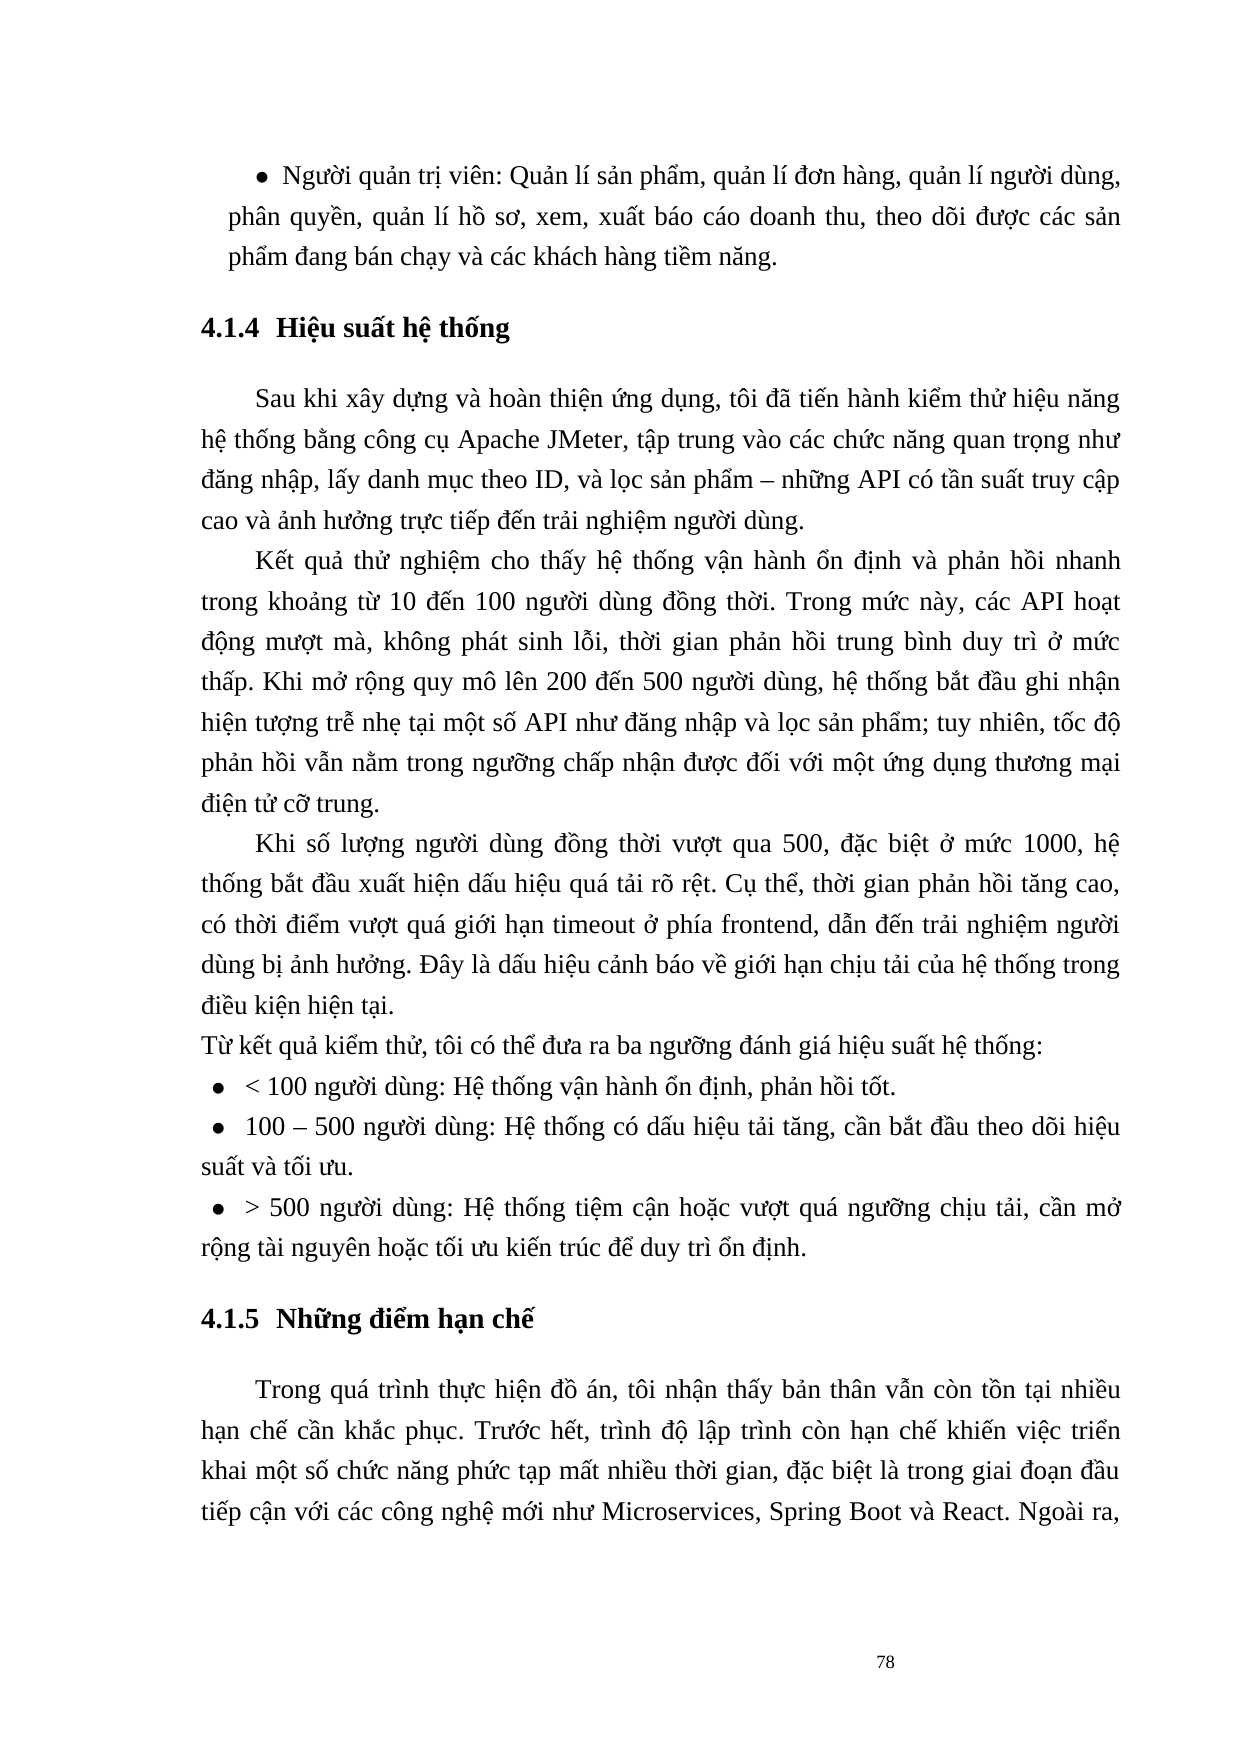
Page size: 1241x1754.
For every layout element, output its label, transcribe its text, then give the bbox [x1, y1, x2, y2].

text Sau khi xây dựng và hoàn thiện ứng dụng, tôi đã tiến hành kiểm thử hiệu năng hệ thống bằng công cụ Apache JMeter, tập trung vào các chức năng quan trọng như đăng nhập, lấy danh mục theo ID, và lọc sản phẩm – những API có tần suất truy cập cao và ảnh hưởng trực tiếp đến trải nghiệm người dùng. [201, 383, 1122, 535]
list < 100 người dùng: Hệ thống vận hành ổn định, phản hồi tốt. [201, 1070, 1122, 1101]
list Người quản trị viên: Quản lí sản phẩm, quản lí đơn hàng, quản lí người dùng, phân quyền, quản lí hồ sơ, xem, xuất báo cáo doanh thu, theo dõi được các sản phẩm đang bán chạy và các khách hàng tiềm năng. [228, 159, 1122, 271]
text Từ kết quả kiểm thử, tôi có thể đưa ra ba ngưỡng đánh giá hiệu suất hệ thống: [201, 1029, 1122, 1060]
list 100 – 500 người dùng: Hệ thống có dấu hiệu tải tăng, cần bắt đầu theo dõi hiệu suất và tối ưu. [201, 1110, 1122, 1182]
list > 500 người dùng: Hệ thống tiệm cận hoặc vượt quá ngưỡng chịu tải, cần mở rộng tài nguyên hoặc tối ưu kiến trúc để duy trì ổn định. [201, 1191, 1122, 1262]
text Những điểm hạn chế [201, 1301, 1122, 1334]
text Hiệu suất hệ thống [201, 310, 1122, 343]
text Khi số lượng người dùng đồng thời vượt qua 500, đặc biệt ở mức 1000, hệ thống bắt đầu xuất hiện dấu hiệu quá tải rõ rệt. Cụ thể, thời gian phản hồi tăng cao, có thời điểm vượt quá giới hạn timeout ở phía frontend, dẫn đến trải nghiệm người dùng bị ảnh hưởng. Đây là dấu hiệu cảnh báo về giới hạn chịu tải của hệ thống trong điều kiện hiện tại. [201, 827, 1122, 1020]
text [201, 1374, 1122, 1526]
text Kết quả thử nghiệm cho thấy hệ thống vận hành ổn định và phản hồi nhanh trong khoảng từ 10 đến 100 người dùng đồng thời. Trong mức này, các API hoạt động mượt mà, không phát sinh lỗi, thời gian phản hồi trung bình duy trì ở mức thấp. Khi mở rộng quy mô lên 200 đến 500 người dùng, hệ thống bắt đầu ghi nhận hiện tượng trễ nhẹ tại một số API như đăng nhập và lọc sản phẩm; tuy nhiên, tốc độ phản hồi vẫn nằm trong ngưỡng chấp nhận được đối với một ứng dụng thương mại điện tử cỡ trung. [201, 544, 1122, 818]
